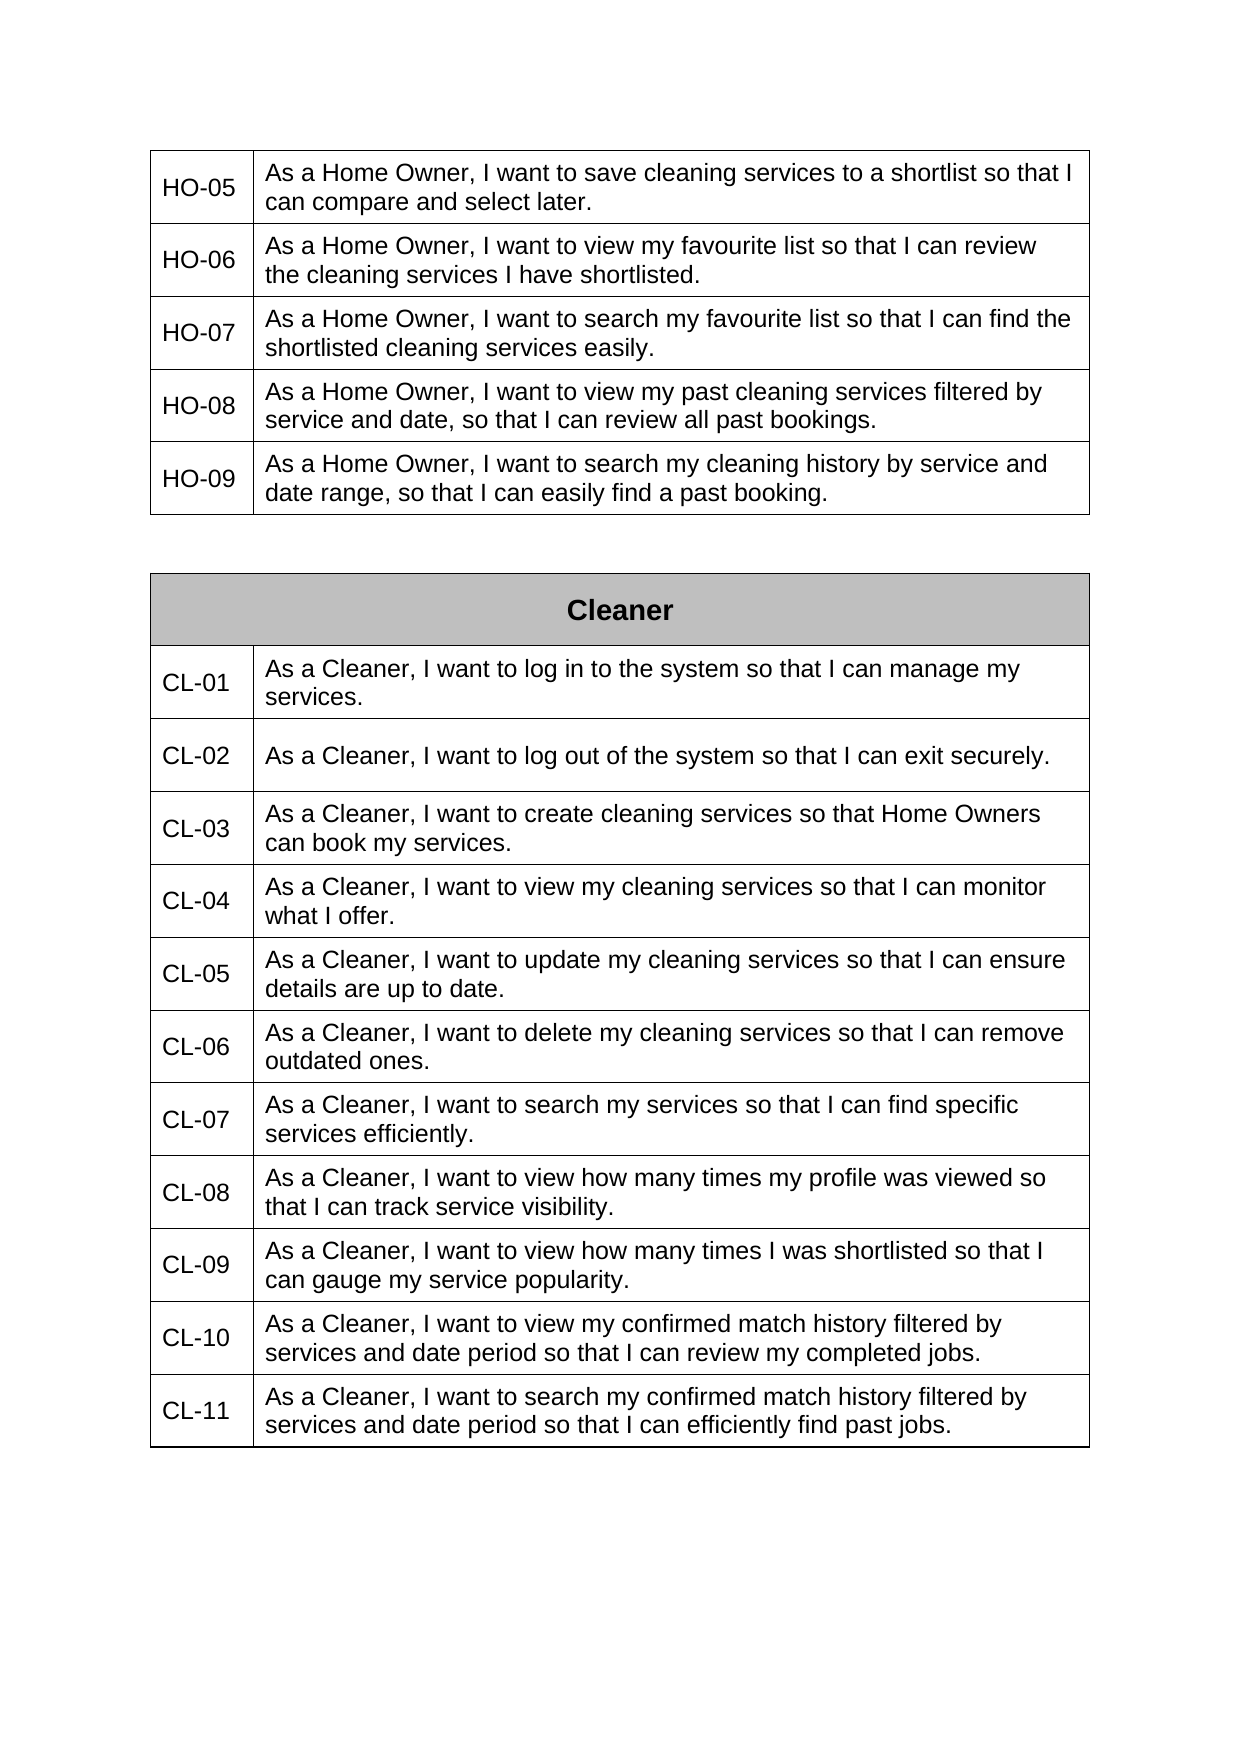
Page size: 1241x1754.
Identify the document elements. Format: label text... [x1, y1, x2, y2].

table_cell As a Cleaner, I want to view how many times I was shortlisted so that I can gauge my service popularity. [254, 1229, 1089, 1301]
table_cell CL-10 [151, 1302, 253, 1373]
table_cell CL-07 [151, 1083, 253, 1155]
table_cell As a Home Owner, I want to search my favourite list so that I can find the shortlisted cleaning services easily. [254, 297, 1089, 368]
table_cell As a Cleaner, I want to view my cleaning services so that I can monitor what I offer. [254, 865, 1089, 937]
table_cell CL-04 [151, 865, 253, 937]
table_cell As a Cleaner, I want to update my cleaning services so that I can ensure details are up to date. [254, 938, 1089, 1009]
table_cell As a Cleaner, I want to log in to the system so that I can manage my services. [254, 646, 1089, 718]
table_cell HO-05 [151, 151, 253, 223]
table_cell As a Home Owner, I want to search my cleaning history by service and date range, so that I can easily find a past booking. [254, 442, 1089, 514]
table_cell HO-06 [151, 224, 253, 296]
table_header Cleaner [151, 574, 1089, 645]
table_cell CL-02 [151, 719, 253, 791]
table_cell HO-09 [151, 442, 253, 514]
table_cell CL-08 [151, 1156, 253, 1228]
table_cell As a Home Owner, I want to save cleaning services to a shortlist so that I can compare and select later. [254, 151, 1089, 223]
table_cell HO-07 [151, 297, 253, 368]
table_cell As a Cleaner, I want to create cleaning services so that Home Owners can book my services. [254, 792, 1089, 864]
table_cell As a Cleaner, I want to search my confirmed match history filtered by services and date period so that I can efficiently find past jobs. [254, 1375, 1089, 1446]
table_cell As a Cleaner, I want to view my confirmed match history filtered by services and date period so that I can review my completed jobs. [254, 1302, 1089, 1373]
table_cell HO-08 [151, 370, 253, 441]
table_cell CL-05 [151, 938, 253, 1009]
table_cell As a Cleaner, I want to delete my cleaning services so that I can remove outdated ones. [254, 1011, 1089, 1082]
table_cell CL-11 [151, 1375, 253, 1446]
table_cell As a Cleaner, I want to search my services so that I can find specific services efficiently. [254, 1083, 1089, 1155]
table_cell CL-03 [151, 792, 253, 864]
table_cell As a Cleaner, I want to log out of the system so that I can exit securely. [254, 719, 1089, 791]
table_cell CL-06 [151, 1011, 253, 1082]
table_cell As a Home Owner, I want to view my past cleaning services filtered by service and date, so that I can review all past bookings. [254, 370, 1089, 441]
table_cell As a Cleaner, I want to view how many times my profile was viewed so that I can track service visibility. [254, 1156, 1089, 1228]
table_cell CL-01 [151, 646, 253, 718]
table_cell CL-09 [151, 1229, 253, 1301]
table_cell As a Home Owner, I want to view my favourite list so that I can review the cleaning services I have shortlisted. [254, 224, 1089, 296]
